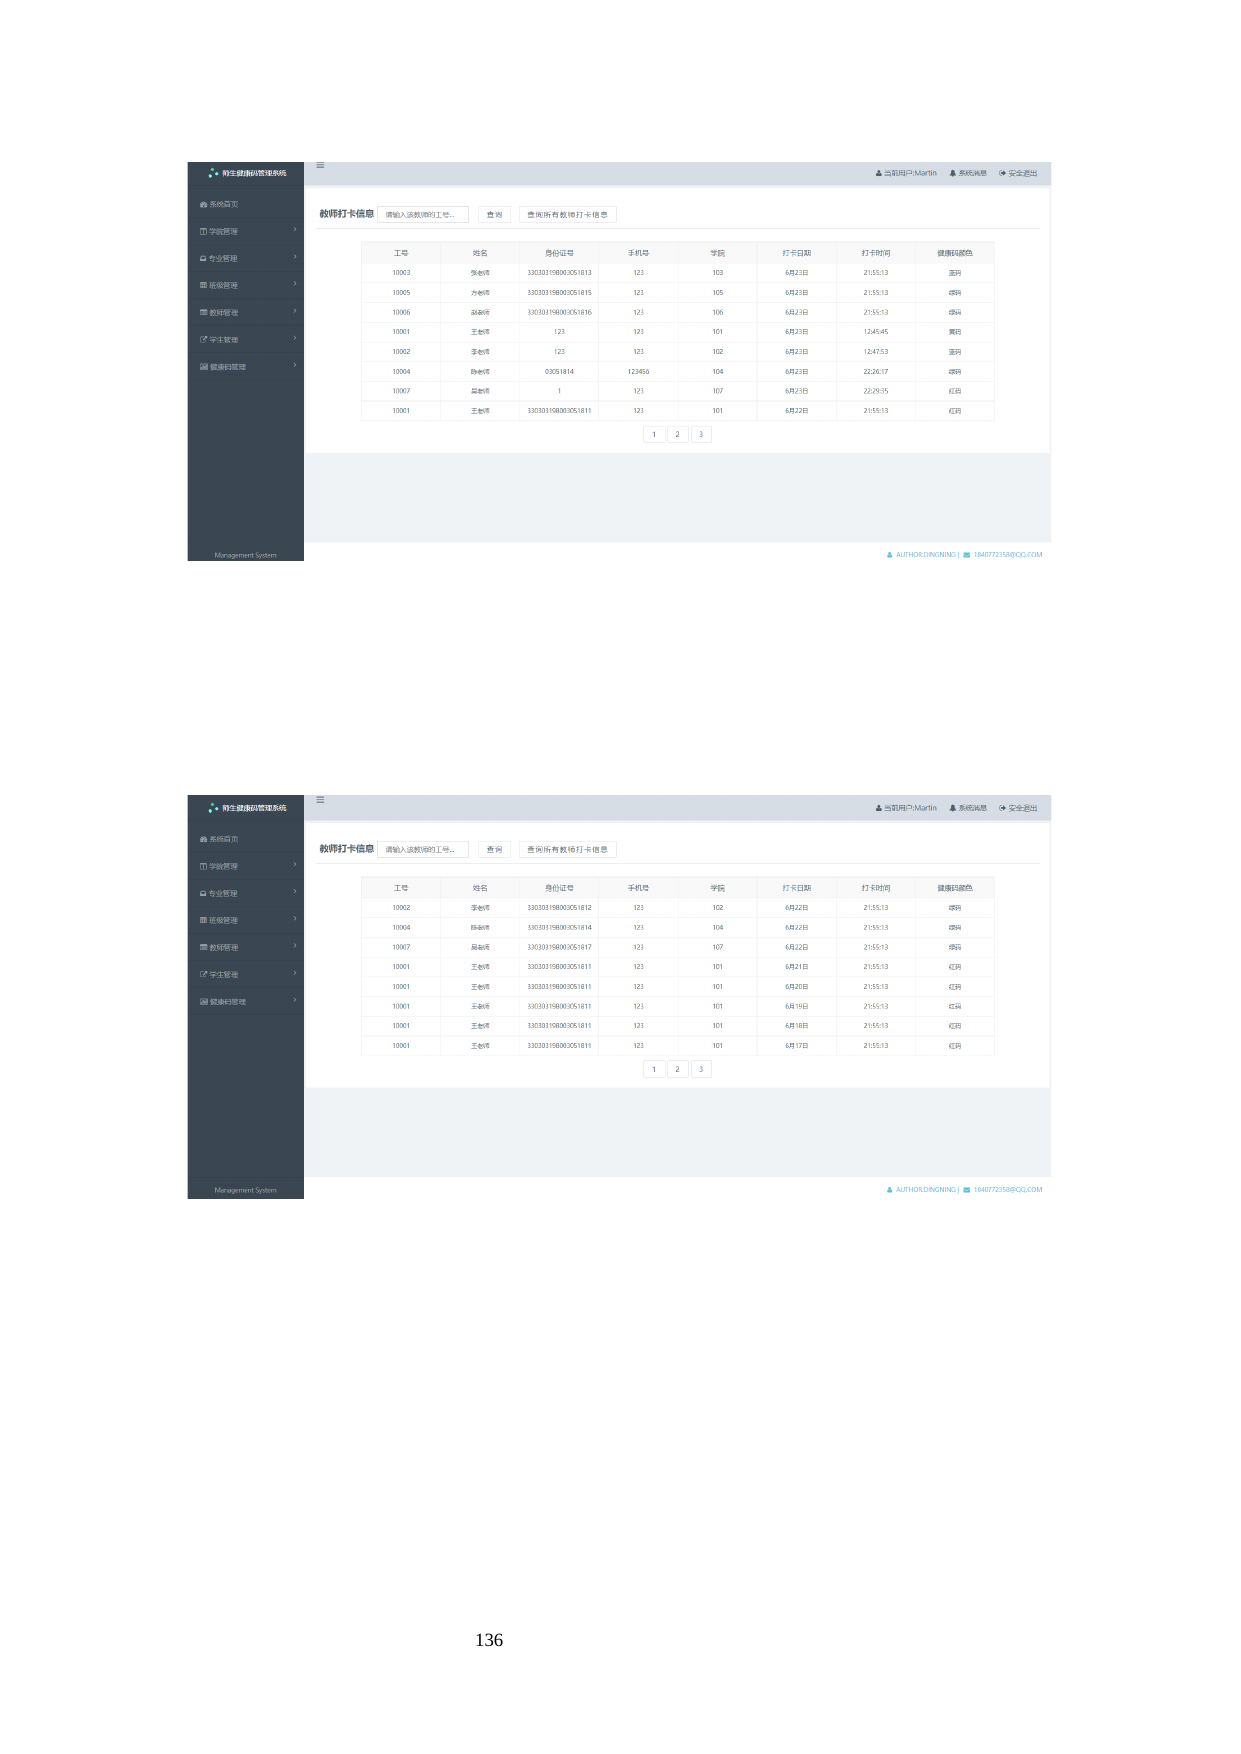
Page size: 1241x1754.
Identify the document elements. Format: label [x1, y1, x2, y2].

picture [187, 795, 1052, 1199]
picture [187, 162, 1052, 561]
